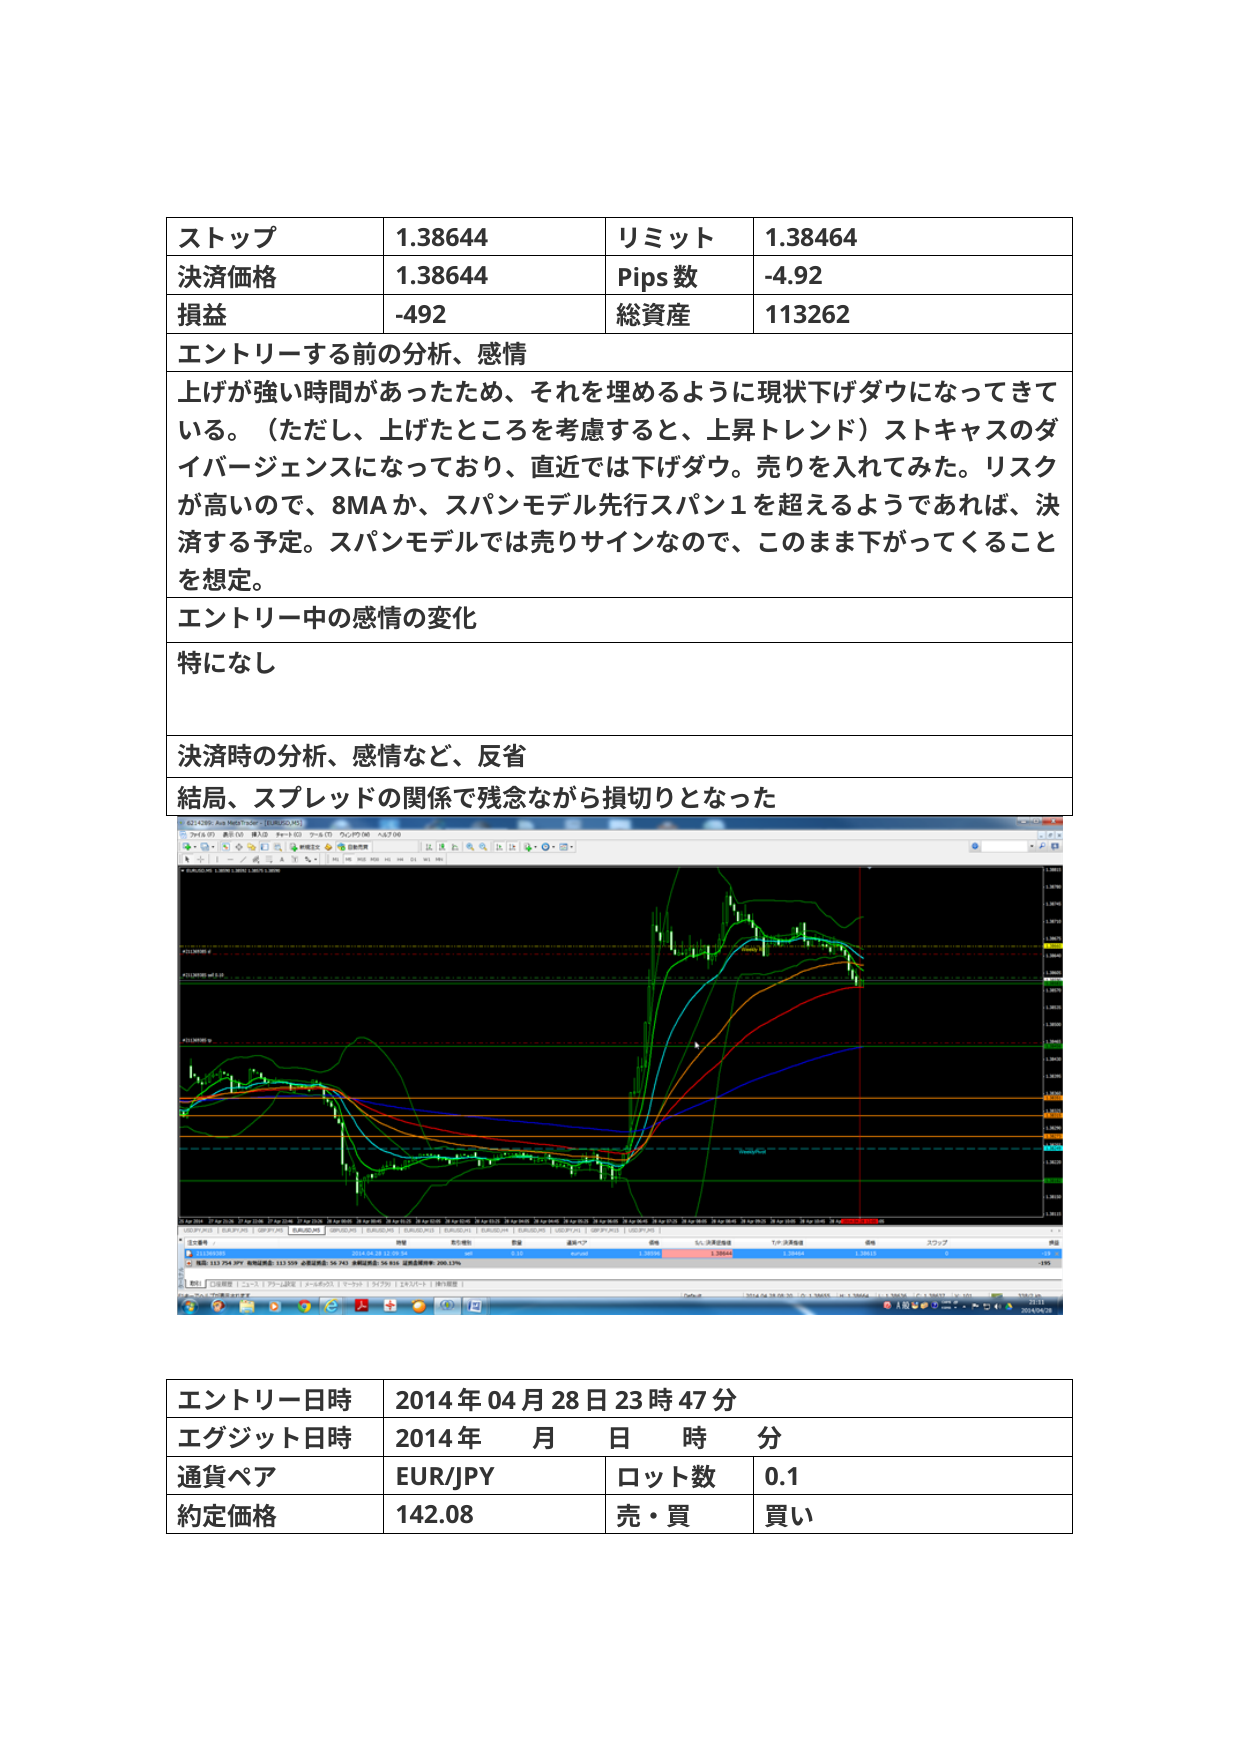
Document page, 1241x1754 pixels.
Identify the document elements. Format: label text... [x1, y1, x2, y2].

table_cell ロット数 [606, 1457, 753, 1494]
table_cell 総資産 [606, 295, 753, 332]
table_cell ストップ [167, 218, 383, 255]
table_cell 1.38644 [384, 256, 605, 294]
table_cell -4.92 [754, 256, 1072, 294]
table_cell EUR/JPY [384, 1457, 605, 1494]
table_cell 通貨ペア [167, 1457, 383, 1494]
table_cell 上げが強い時間があったため、それを埋めるように現状下げダウになってきている。（ただし、上げたところを考慮すると、上昇トレンド）ストキャスのダイバージェンスになっており、直近では下げダウ。売りを入れてみた。リスクが高いので、8MAか、スパンモデル先行スパン１を超えるようであれば、決済する予定。スパンモデルでは売りサインなので、このまま下がってくることを想定。 [167, 372, 1072, 597]
table_cell エントリー中の感情の変化 [167, 598, 1072, 642]
table_cell 1.38464 [754, 218, 1072, 255]
table_cell Pips数 [606, 256, 753, 294]
table_cell 損益 [167, 295, 383, 332]
table_cell エントリーする前の分析、感情 [167, 334, 1072, 371]
table_cell エグジット日時 [167, 1418, 383, 1456]
table_cell 決済時の分析、感情など、反省 [167, 736, 1072, 777]
table_cell 買い [754, 1495, 1072, 1533]
table_cell 142.08 [384, 1495, 605, 1533]
table_cell 結局、スプレッドの関係で残念ながら損切りとなった [167, 778, 1072, 815]
table_cell 約定価格 [167, 1495, 383, 1533]
picture [177, 816, 1063, 1315]
table_cell 売・買 [606, 1495, 753, 1533]
table_header エントリー日時 [167, 1380, 383, 1417]
table_header 2014年04月28日23時47分 [384, 1380, 1072, 1417]
table_cell 1.38644 [384, 218, 605, 255]
table_cell -492 [384, 295, 605, 332]
table_cell 113262 [754, 295, 1072, 332]
table_cell リミット [606, 218, 753, 255]
table_cell 決済価格 [167, 256, 383, 294]
table_cell 特になし [167, 643, 1072, 734]
table_cell 0.1 [754, 1457, 1072, 1494]
table_cell 2014年 月 日 時 分 [384, 1418, 1072, 1456]
